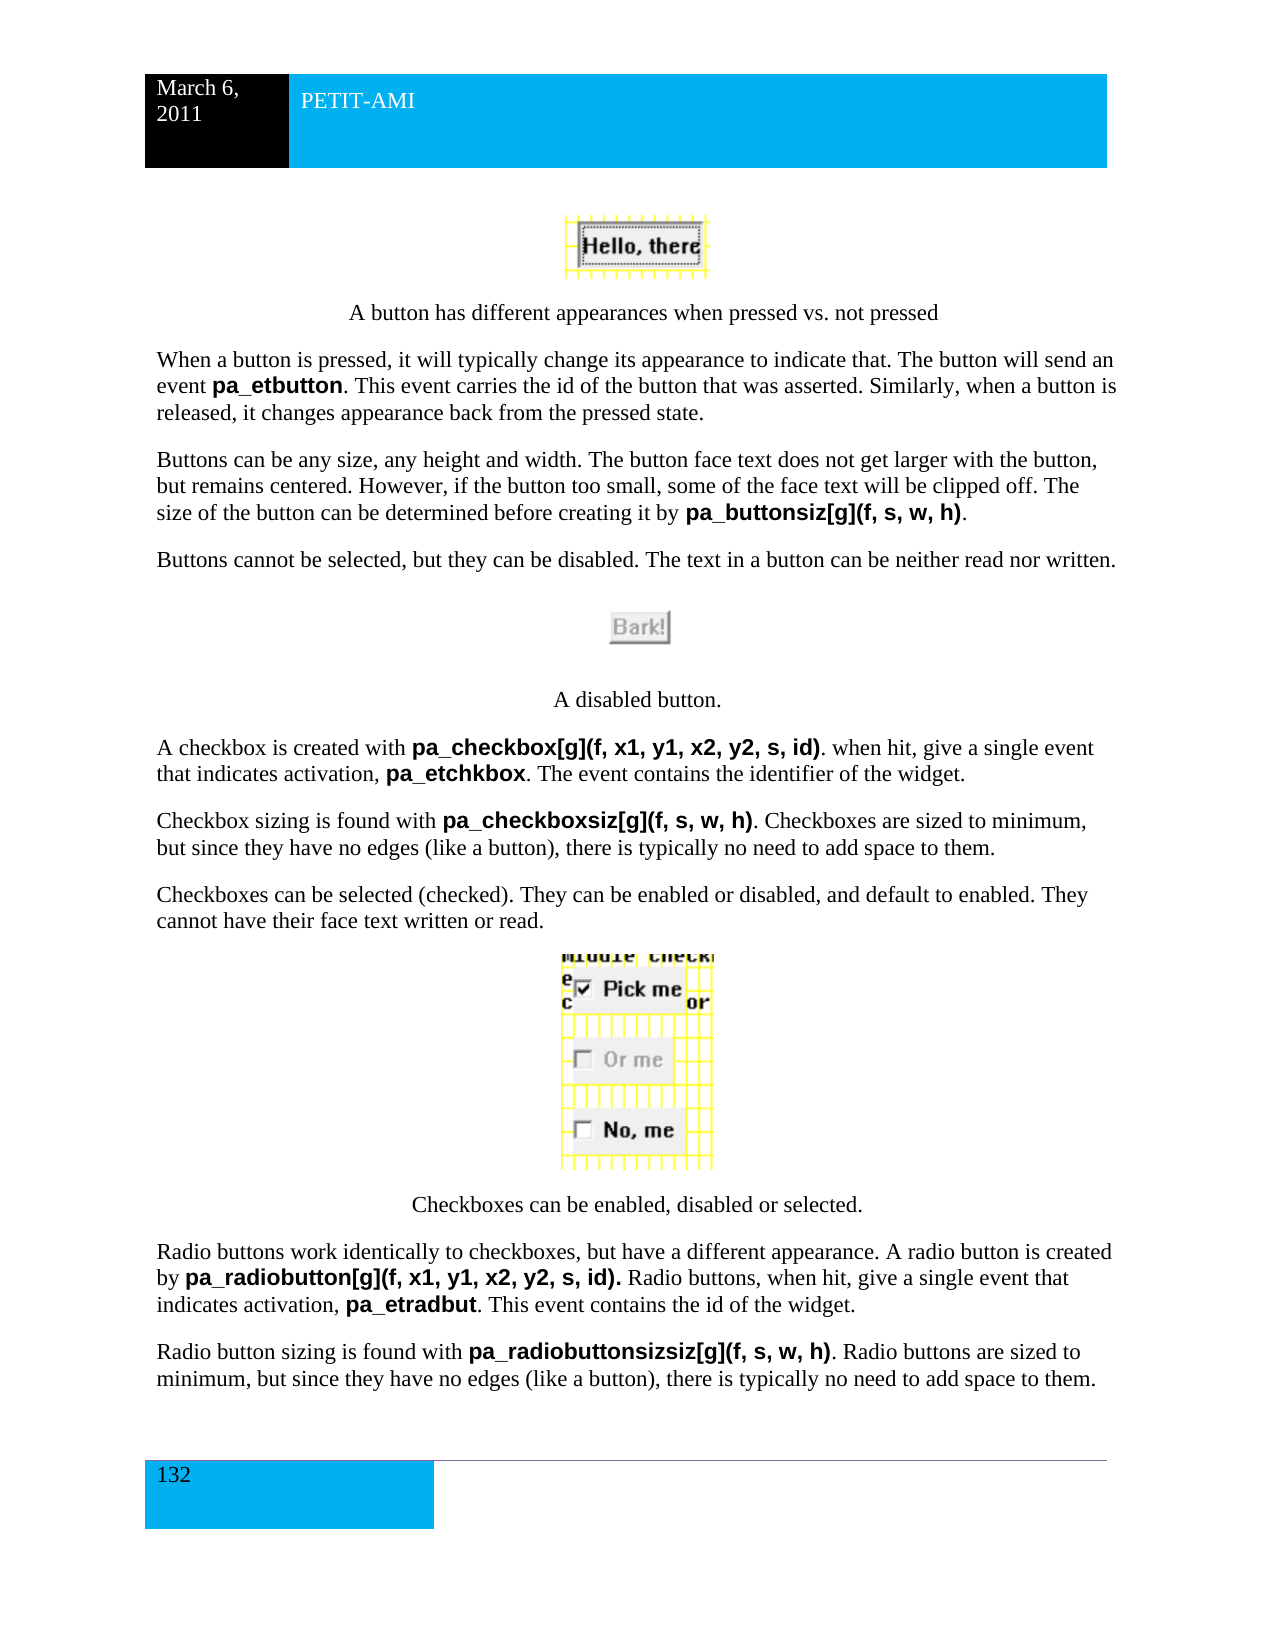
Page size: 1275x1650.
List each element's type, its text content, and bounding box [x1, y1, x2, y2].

text A button has different appearances when pressed vs. not pressed [306, 299, 981, 325]
text Checkboxes can be selected (checked). They can be enabled or disabled, and default to enabled. They cannot have their face text written or read. [156, 881, 1118, 934]
picture [564, 215, 710, 279]
text A checkbox is created with pa_checkbox[g](f, x1, y1, x2, y2, s, id). when hit, give a single event that indicates activation, pa_etchkbox. The event contains the identifier of the widget. [156, 733, 1118, 786]
text Checkboxes can be enabled, disabled or selected. [156, 1191, 1118, 1217]
text A disabled button. [156, 686, 1118, 713]
text Buttons can be any size, any height and width. The button face text does not get larger with the button, but remains centered. However, if the button too small, some of the face text will be clipped off. The size of the button can be determined before creating it by pa_buttonsiz[g](f, s, w, h). [156, 446, 1118, 525]
text Radio button sizing is found with pa_radiobuttonsizsiz[g](f, s, w, h). Radio buttons are sized to minimum, but since they have no edges (like a button), there is typically no need to add space to them. [156, 1338, 1118, 1391]
text When a button is pressed, it will typically change its appearance to indicate that. The button will send an event pa_etbutton. This event carries the id of the button that was asserted. Similarly, when a button is released, it changes appearance back from the pressed state. [156, 346, 1118, 425]
text Radio buttons work identically to checkboxes, but have a different appearance. A radio button is created by pa_radiobutton[g](f, x1, y1, x2, y2, s, id). Radio buttons, when hit, give a single event that indicates activation, pa_etradbut. This event contains the id of the widget. [156, 1238, 1118, 1317]
picture [561, 954, 714, 1170]
text Buttons cannot be selected, but they can be disabled. The text in a button can be neither read nor written. [156, 546, 1118, 572]
picture [587, 593, 688, 666]
text Checkbox sizing is found with pa_checkboxsiz[g](f, s, w, h). Checkboxes are sized to minimum, but since they have no edges (like a button), there is typically no need to add space to them. [156, 807, 1118, 860]
